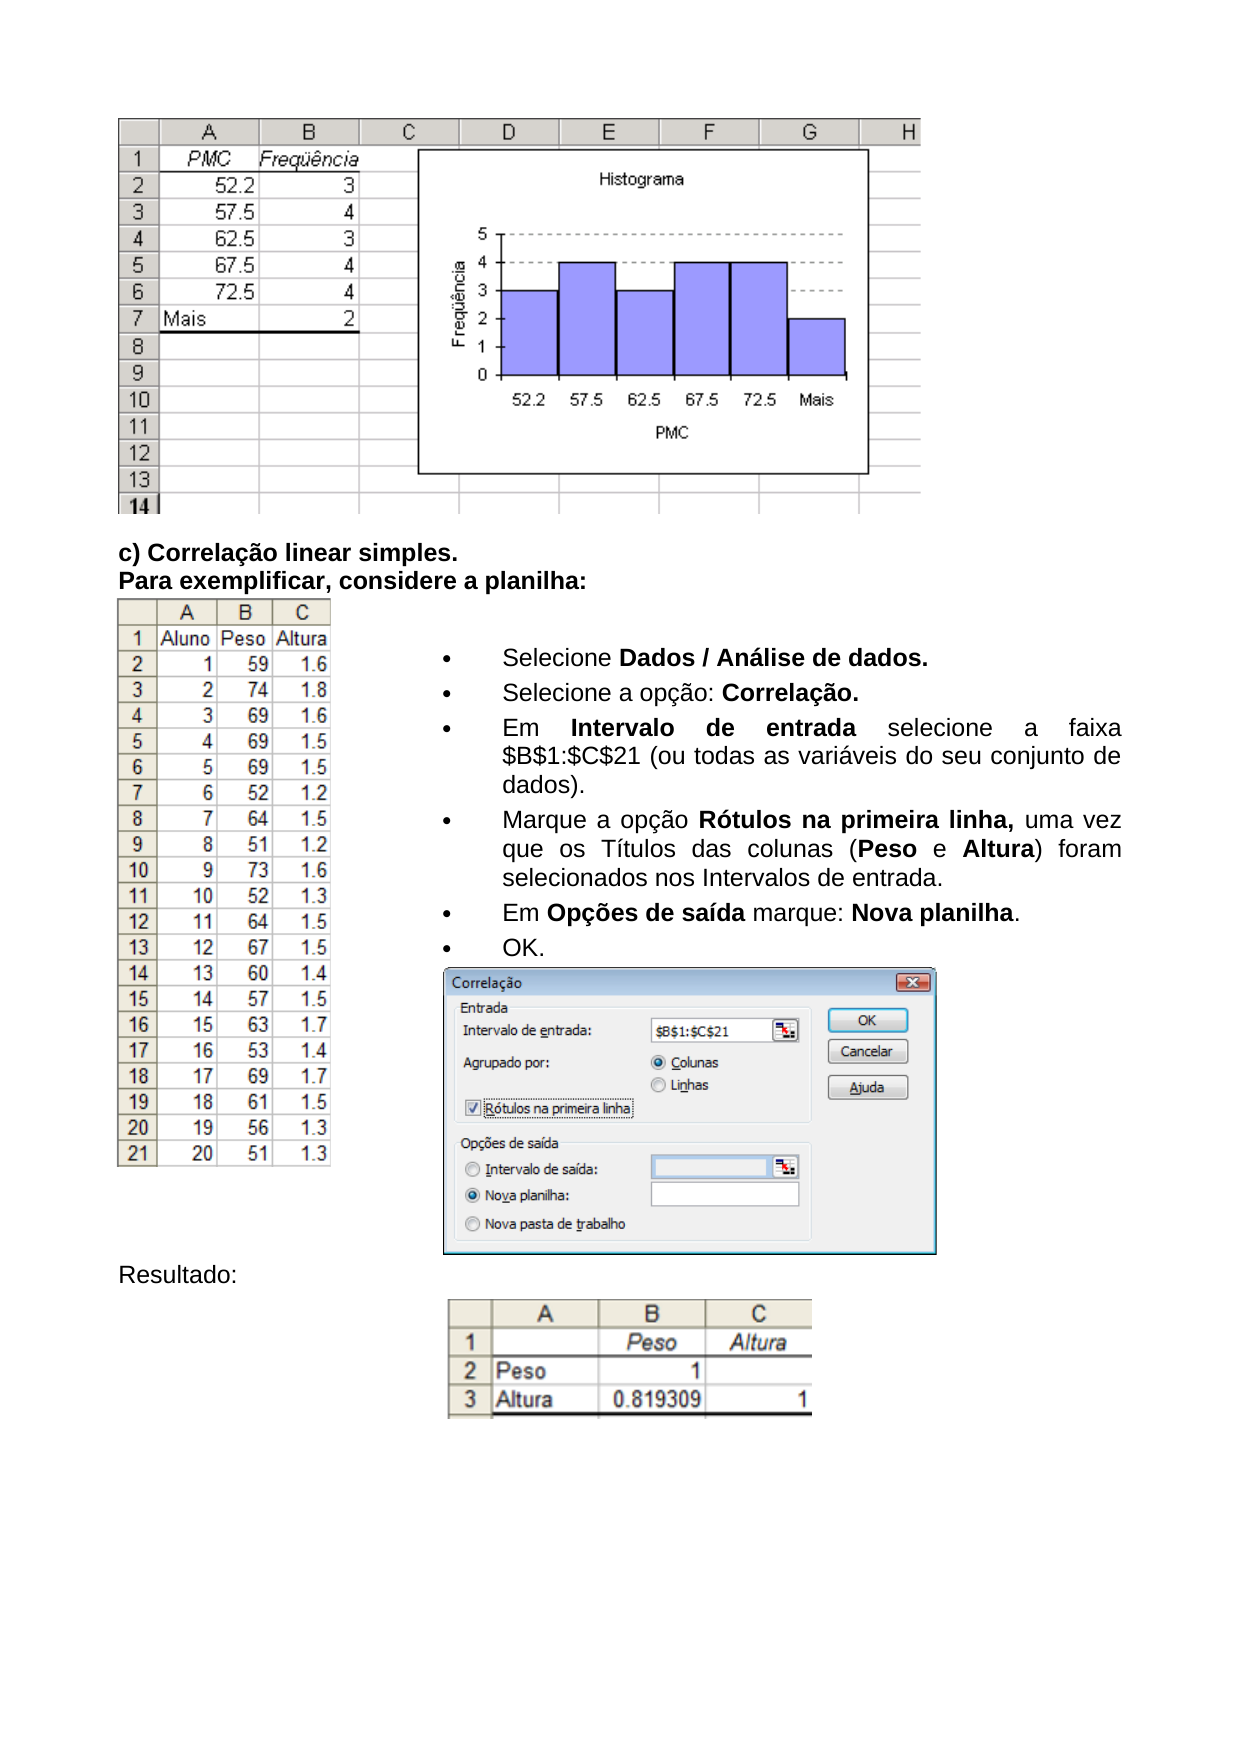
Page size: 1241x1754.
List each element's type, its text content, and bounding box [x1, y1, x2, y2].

text Resultado: [118, 1260, 1122, 1289]
picture [443, 967, 937, 1255]
text c) Correlação linear simples. [118, 538, 1122, 566]
list Em Intervalo de entrada selecione a faixa $B$1:$C$21 (ou todas as variáveis do seu conjunto de dados). [443, 713, 1122, 799]
text Para exemplificar, considere a planilha: [118, 566, 1122, 595]
list Selecione a opção: Correlação. [443, 678, 1122, 706]
picture [447, 1299, 812, 1419]
list Marque a opção Rótulos na primeira linha, uma vez que os Títulos das colunas (Peso e Altura) foram selecionados nos Intervalos de entrada. [443, 805, 1122, 891]
list OK. [443, 933, 1122, 961]
picture [118, 118, 921, 514]
picture [116, 598, 331, 1167]
list Em Opções de saída marque: Nova planilha. [443, 898, 1122, 926]
list Selecione Dados / Análise de dados. [443, 643, 1122, 671]
